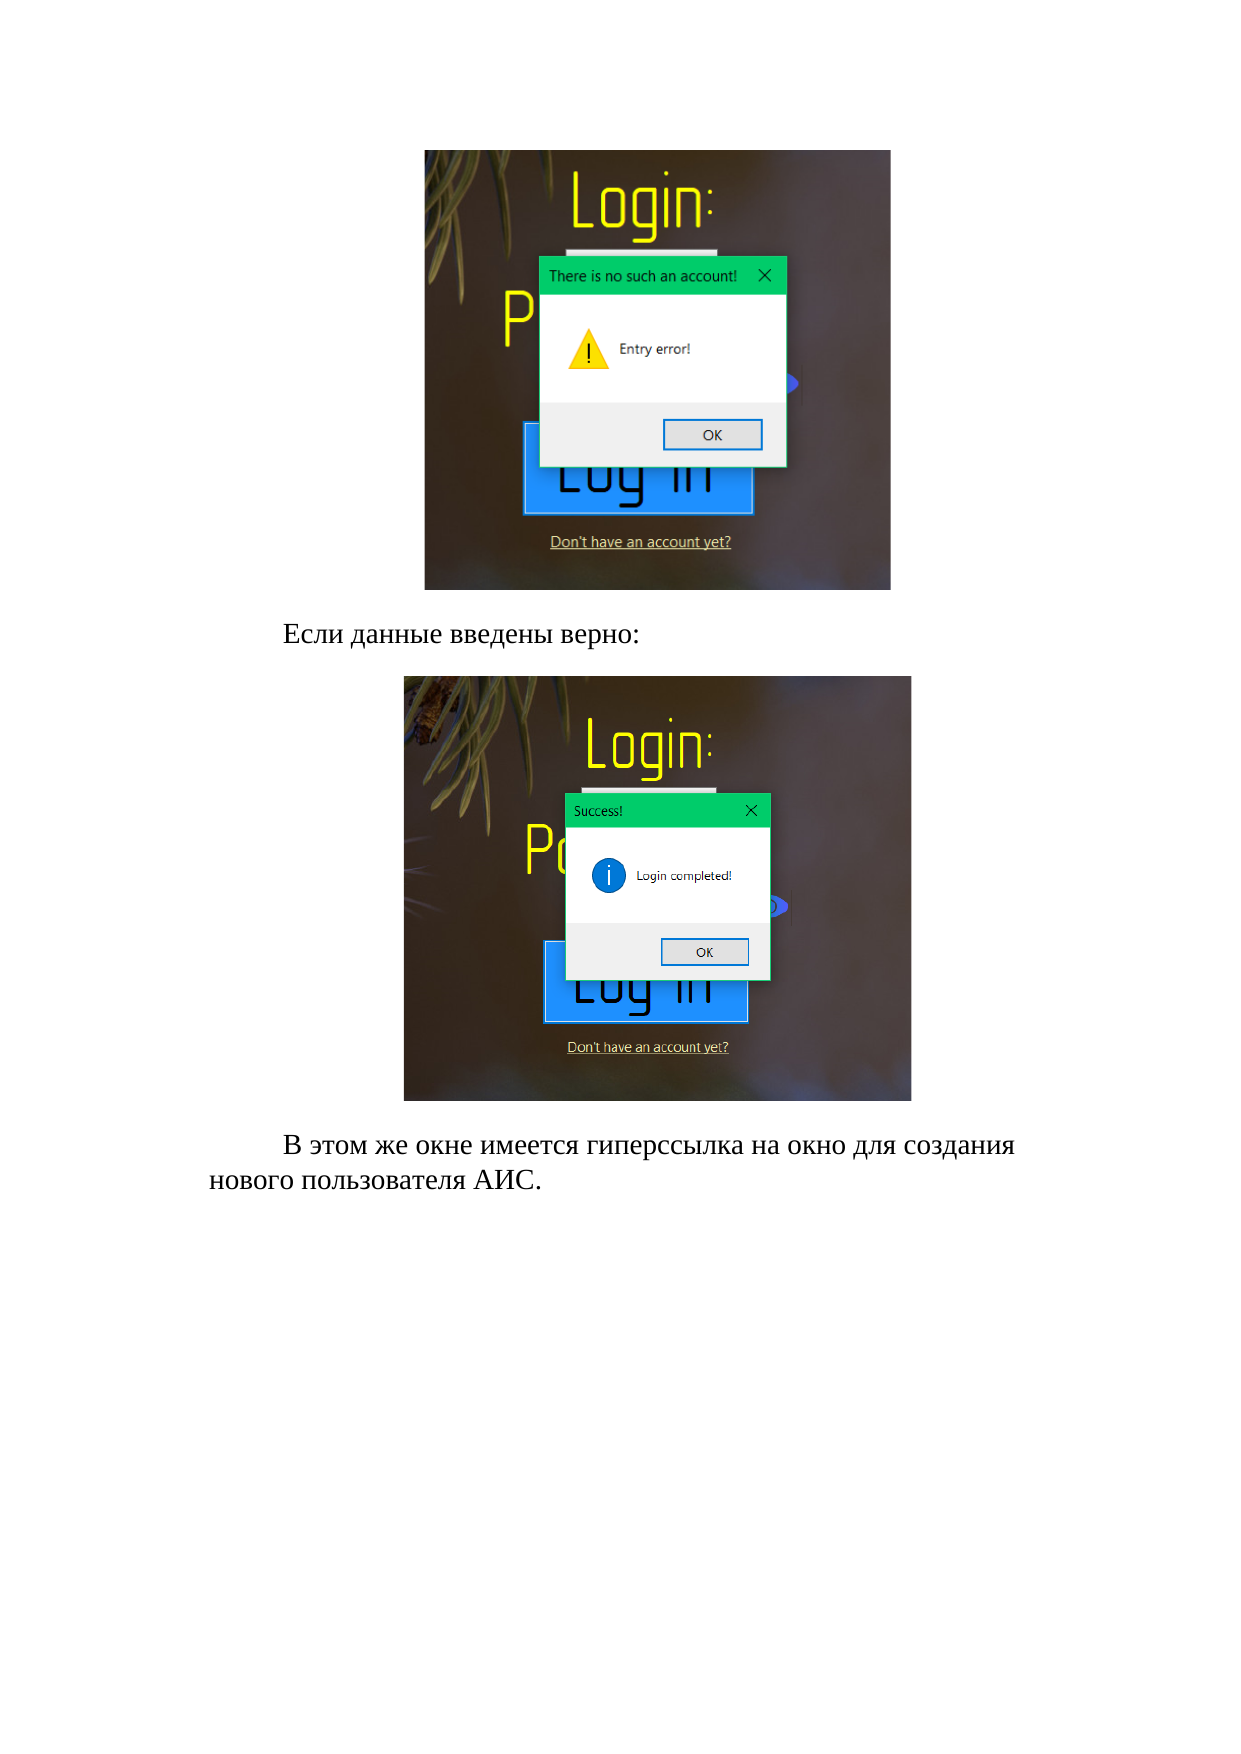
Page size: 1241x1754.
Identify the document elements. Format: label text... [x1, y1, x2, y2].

picture [424, 150, 891, 590]
picture [403, 676, 912, 1101]
text Если данные введены верно: [209, 616, 1090, 650]
text В этом же окне имеется гиперссылка на окно для создания нового пользователя АИС. [209, 1127, 1090, 1196]
